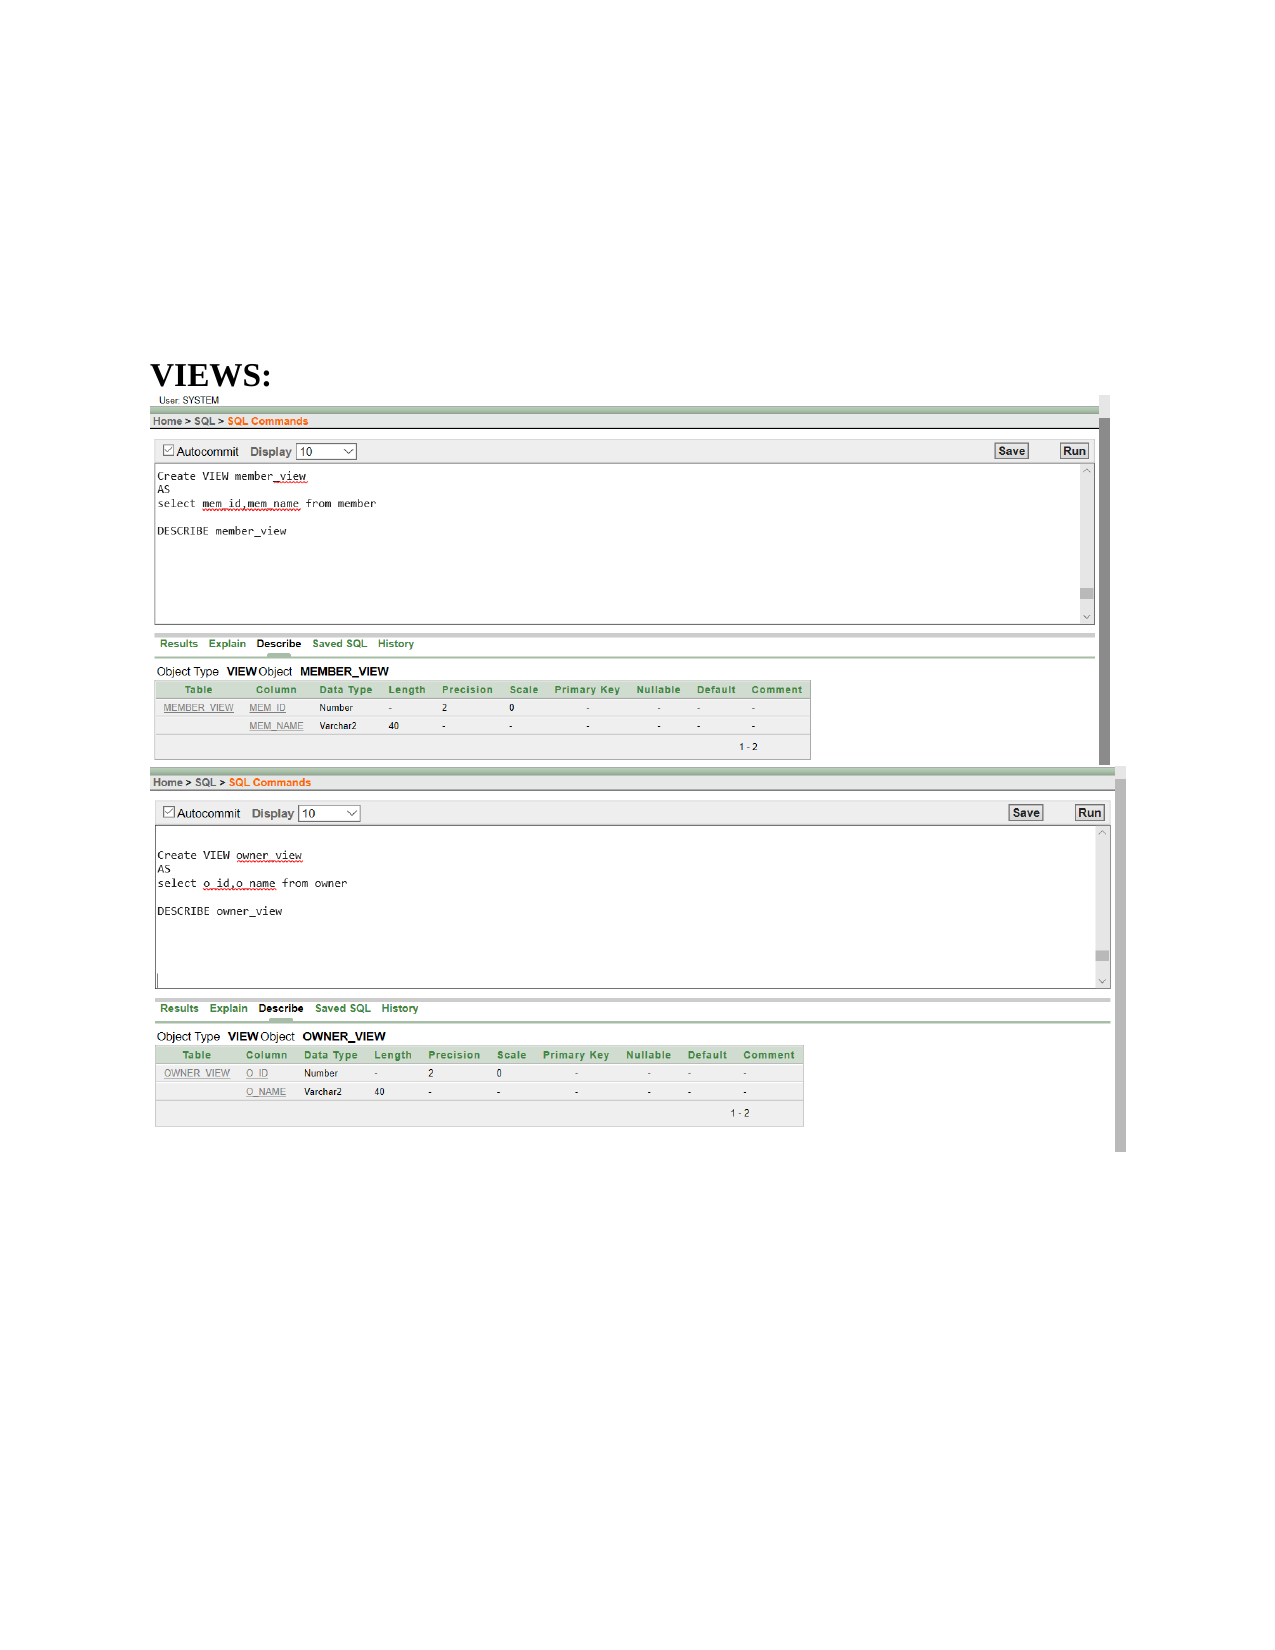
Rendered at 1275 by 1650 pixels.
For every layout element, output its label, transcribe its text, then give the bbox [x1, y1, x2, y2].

picture [150, 766, 1126, 1152]
picture [150, 395, 1110, 765]
